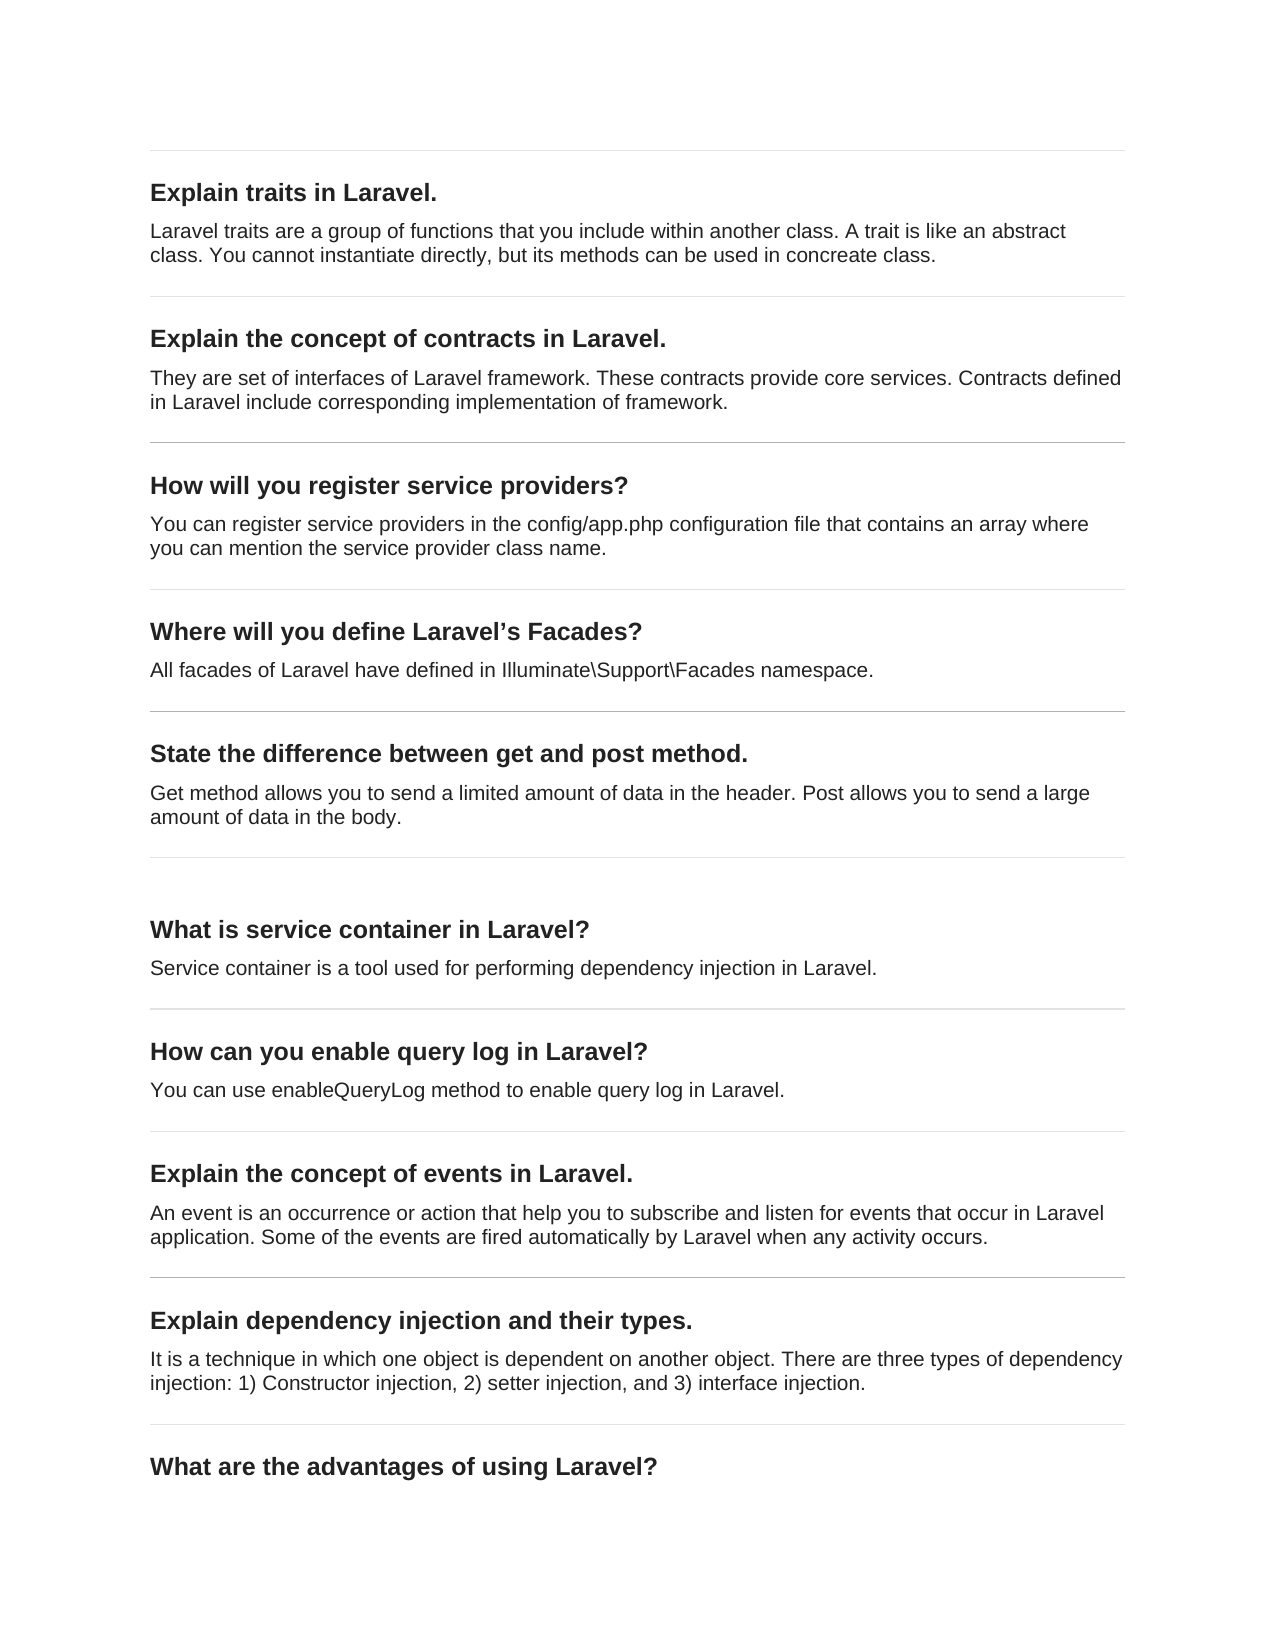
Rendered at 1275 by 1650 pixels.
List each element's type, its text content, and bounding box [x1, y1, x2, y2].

text How will you register service providers? [150, 471, 1125, 499]
text You can register service providers in the config/app.php configuration file that contains an array where you can mention the service provider class name. [150, 512, 1125, 560]
text You can use enableQueryLog method to enable query log in Laravel. [150, 1078, 1125, 1102]
text Explain dependency injection and their types. [150, 1306, 1125, 1334]
text Service container is a tool used for performing dependency injection in Laravel. [150, 956, 1125, 980]
text Explain the concept of events in Laravel. [150, 1159, 1125, 1188]
text Where will you define Laravel’s Facades? [150, 617, 1125, 646]
text What are the advantages of using Laravel? [150, 1452, 1125, 1481]
text State the difference between get and post method. [150, 739, 1125, 768]
text Get method allows you to send a limited amount of data in the header. Post allows you to send a large amount of data in the body. [150, 781, 1125, 829]
text Explain the concept of contracts in Laravel. [150, 324, 1125, 353]
text What is service container in Laravel? [150, 914, 1125, 943]
text They are set of interfaces of Laravel framework. These contracts provide core services. Contracts defined in Laravel include corresponding implementation of framework. [150, 366, 1125, 413]
text It is a technique in which one object is dependent on another object. There are three types of dependency injection: 1) Constructor injection, 2) setter injection, and 3) interface injection. [150, 1347, 1125, 1395]
text Laravel traits are a group of functions that you include within another class. A trait is like an abstract class. You cannot instantiate directly, but its methods can be used in concreate class. [150, 219, 1125, 267]
text How can you enable query log in Laravel? [150, 1037, 1125, 1066]
text An event is an occurrence or action that help you to subscribe and listen for events that occur in Laravel application. Some of the events are fired automatically by Laravel when any activity occurs. [150, 1201, 1125, 1248]
text Explain traits in Laravel. [150, 178, 1125, 207]
text All facades of Laravel have defined in Illuminate\Support\Facades namespace. [150, 658, 1125, 682]
